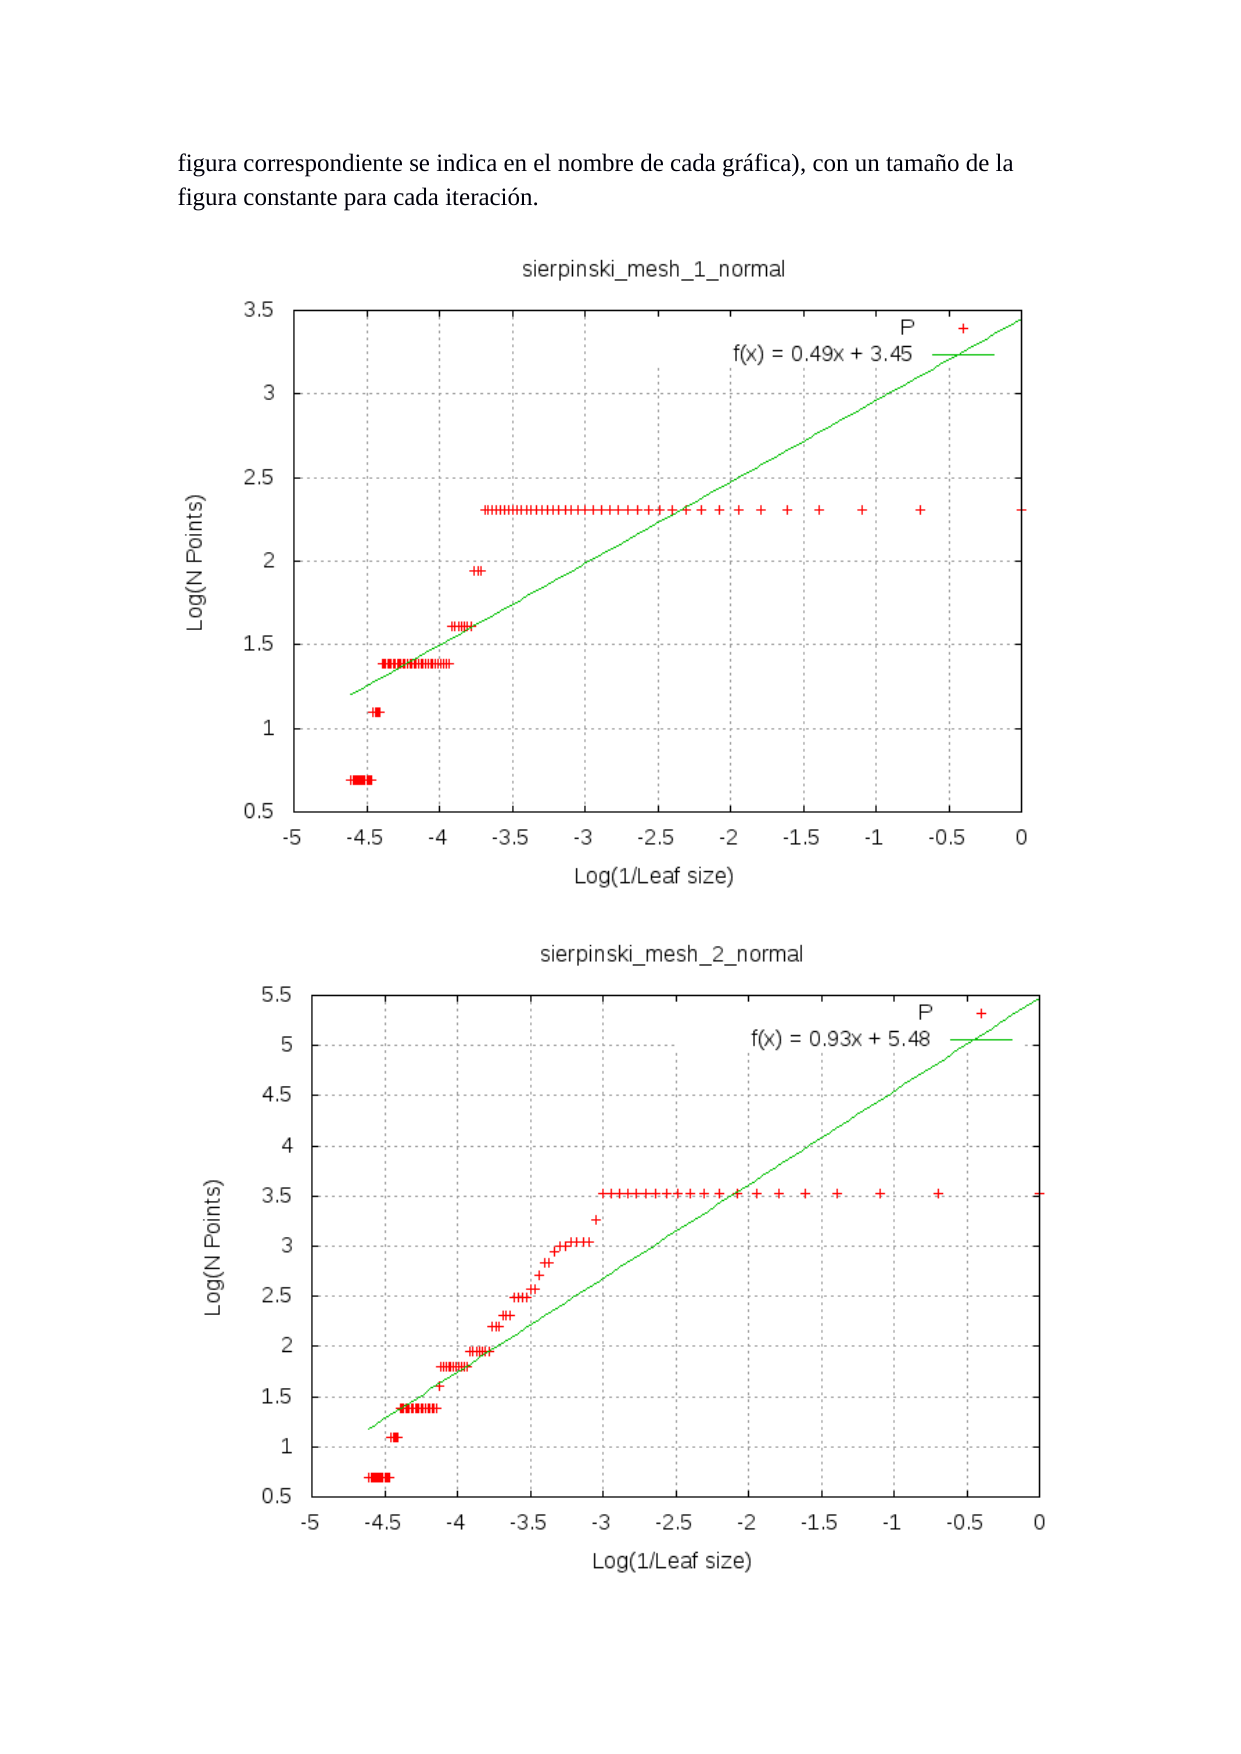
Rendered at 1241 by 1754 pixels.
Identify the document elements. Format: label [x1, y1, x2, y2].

text [177, 148, 1063, 211]
picture [177, 231, 1063, 896]
picture [195, 916, 1082, 1581]
